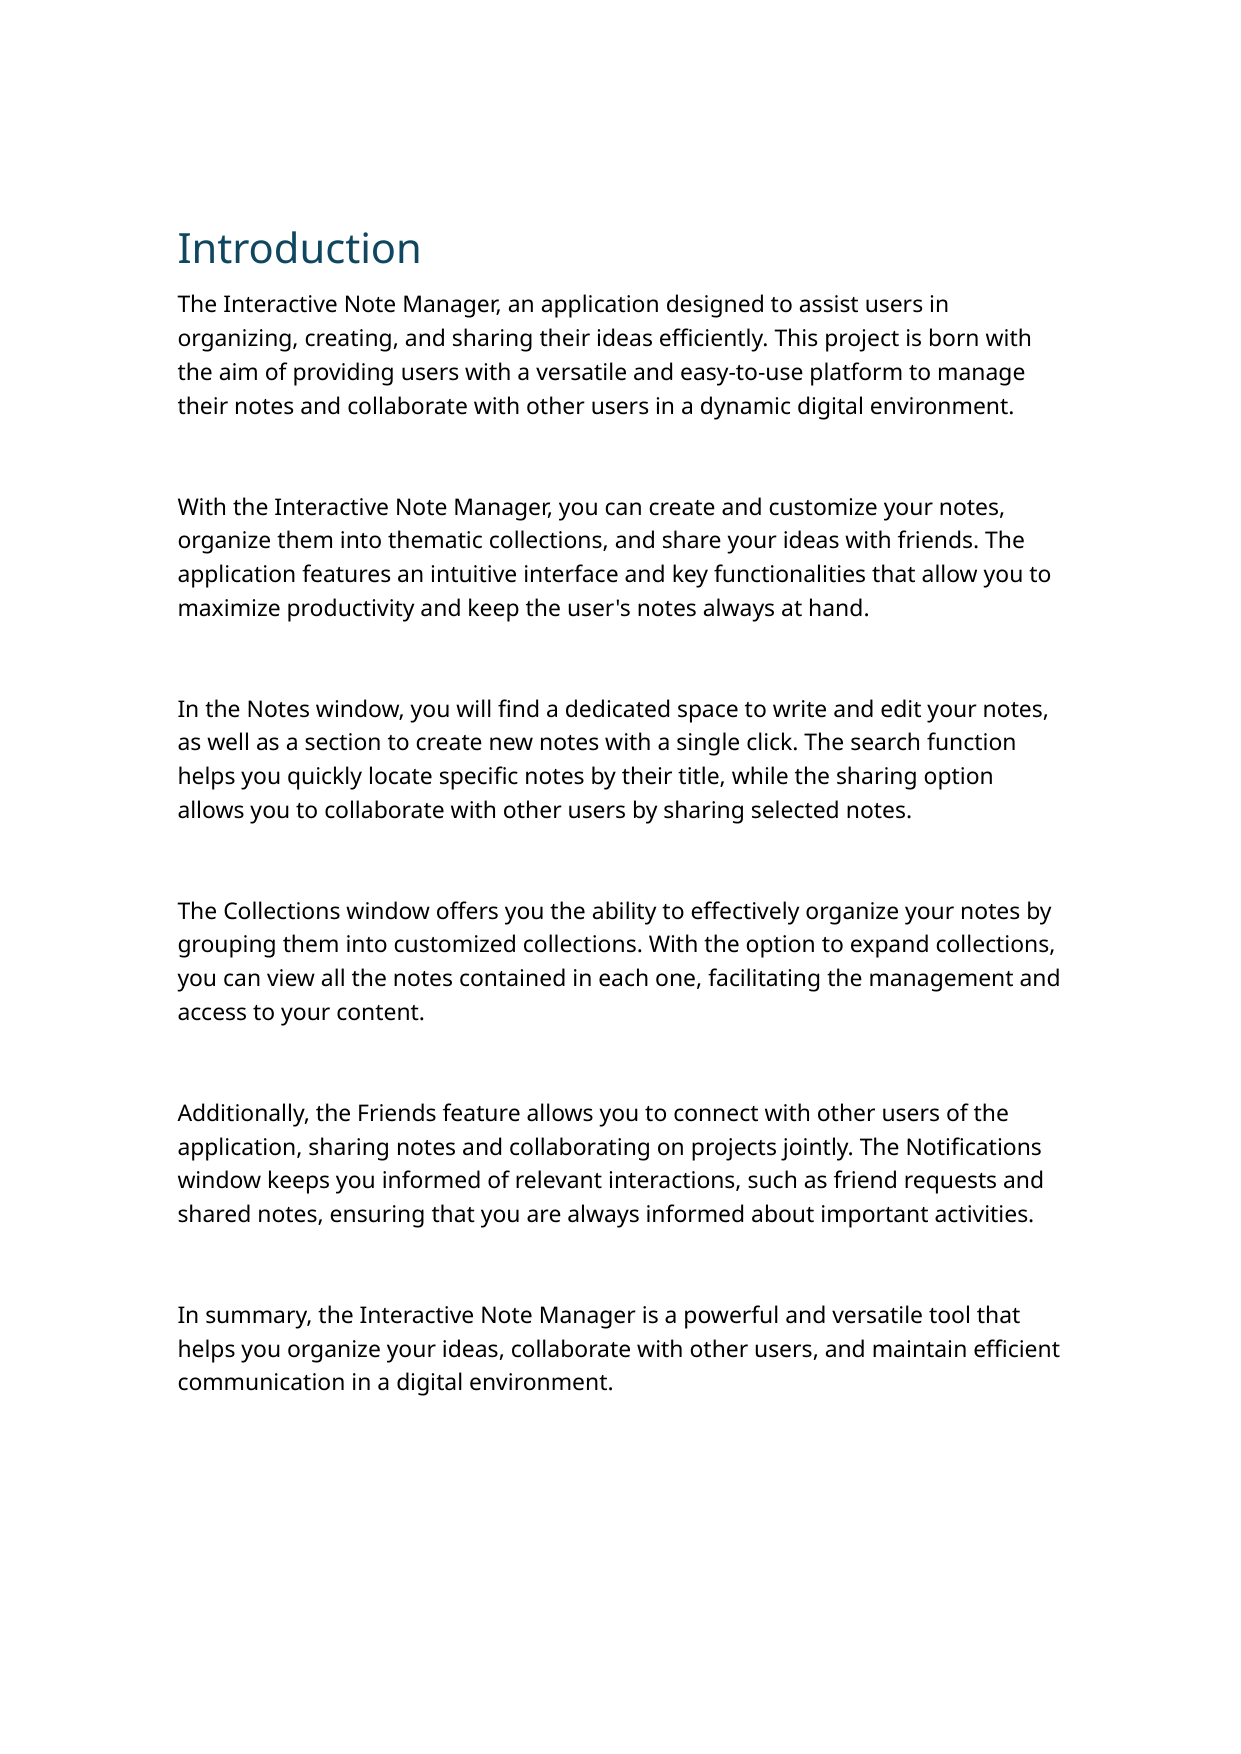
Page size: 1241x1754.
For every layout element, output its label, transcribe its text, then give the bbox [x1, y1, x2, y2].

text The Interactive Note Manager, an application designed to assist users in organizing, creating, and sharing their ideas efficiently. This project is born with the aim of providing users with a versatile and easy-to-use platform to manage their notes and collaborate with other users in a dynamic digital environment. [177, 288, 1063, 421]
text In summary, the Interactive Note Manager is a powerful and versatile tool that helps you organize your ideas, collaborate with other users, and maintain efficient communication in a digital environment. [177, 1299, 1063, 1398]
text Additionally, the Friends feature allows you to connect with other users of the application, sharing notes and collaborating on projects jointly. The Notifications window keeps you informed of relevant interactions, such as friend requests and shared notes, ensuring that you are always informed about important activities. [177, 1097, 1063, 1229]
text With the Interactive Note Manager, you can create and customize your notes, organize them into thematic collections, and share your ideas with friends. The application features an intuitive interface and key functionalities that allow you to maximize productivity and keep the user's notes always at hand. [177, 491, 1063, 623]
subtitle Introduction [177, 219, 1063, 276]
text The Collections window offers you the ability to effectively organize your notes by grouping them into customized collections. With the option to expand collections, you can view all the notes contained in each one, facilitating the management and access to your content. [177, 895, 1063, 1027]
text In the Notes window, you will find a dedicated space to write and edit your notes, as well as a section to create new notes with a single click. The search function helps you quickly locate specific notes by their title, while the sharing option allows you to collaborate with other users by sharing selected notes. [177, 693, 1063, 825]
